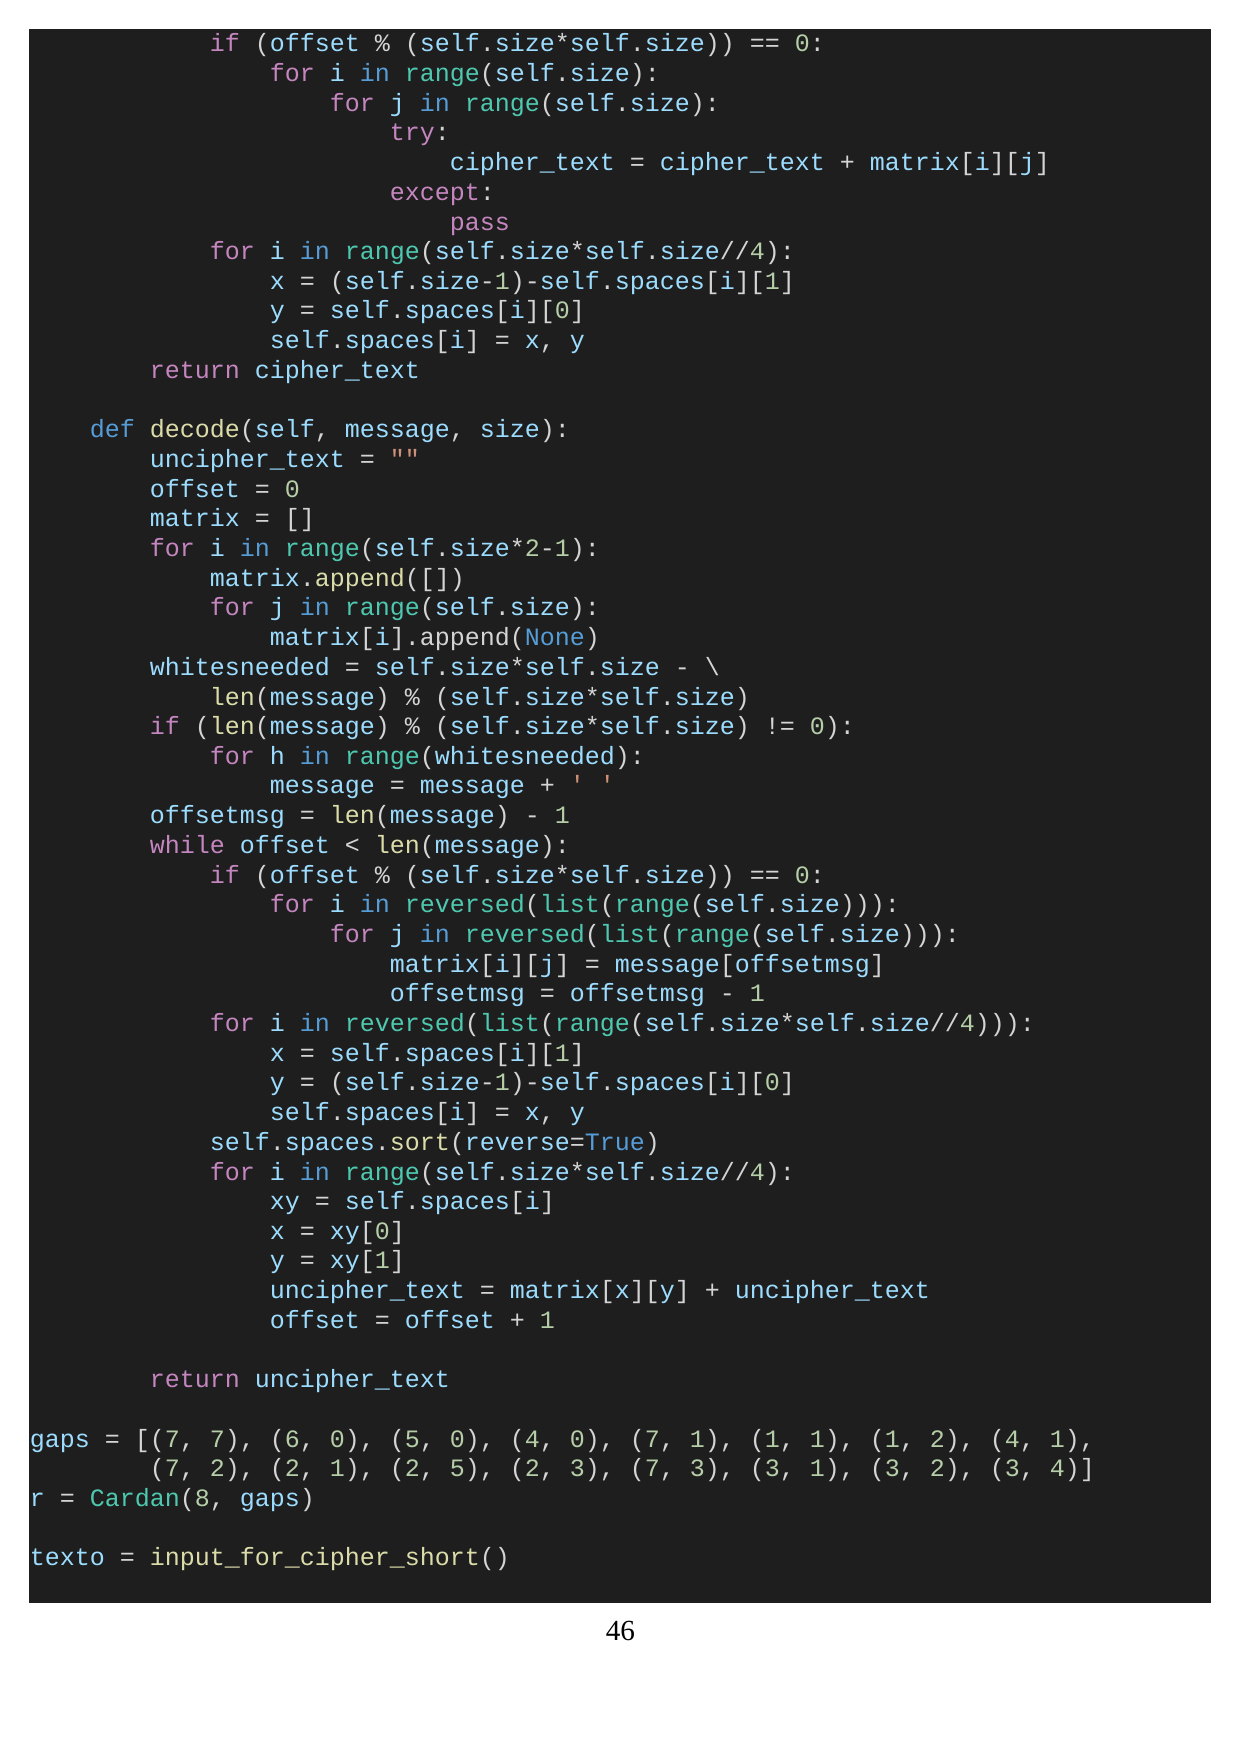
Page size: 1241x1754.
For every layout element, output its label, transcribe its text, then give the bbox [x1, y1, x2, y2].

text matrix[i][j] = message[offsetmsg] [29, 950, 1211, 979]
text cipher_text = cipher_text + matrix[i][j] [29, 148, 1211, 178]
text x = self.spaces[i][1] [29, 1039, 1211, 1069]
text self.spaces[i] = x, y [29, 326, 1211, 356]
text matrix = [] [29, 504, 1211, 534]
text for i in range(self.size*2-1): [29, 534, 1211, 564]
text offset = 0 [29, 475, 1211, 504]
text matrix.append([]) [29, 564, 1211, 594]
text if (offset % (self.size*self.size)) == 0: [29, 29, 1211, 59]
text self.spaces.sort(reverse=True) [29, 1128, 1211, 1158]
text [29, 1454, 1211, 1484]
text y = xy[1] [29, 1247, 1211, 1276]
text for i in reversed(list(range(self.size*self.size//4))): [29, 1009, 1211, 1039]
text offsetmsg = offsetmsg - 1 [29, 979, 1211, 1009]
text uncipher_text = "" [29, 445, 1211, 475]
text len(message) % (self.size*self.size) [29, 683, 1211, 712]
text for j in range(self.size): [29, 89, 1211, 119]
text try: [29, 119, 1211, 148]
text for h in range(whitesneeded): [29, 742, 1211, 772]
text xy = self.spaces[i] [29, 1187, 1211, 1217]
text except: [29, 178, 1211, 208]
text x = (self.size-1)-self.spaces[i][1] [29, 267, 1211, 297]
text uncipher_text = matrix[x][y] + uncipher_text [29, 1276, 1211, 1306]
text y = (self.size-1)-self.spaces[i][0] [29, 1069, 1211, 1098]
text gaps = [(7, 7), (6, 0), (5, 0), (4, 0), (7, 1), (1, 1), (1, 2), (4, 1), [29, 1425, 1211, 1454]
text matrix[i].append(None) [29, 623, 1211, 653]
text self.spaces[i] = x, y [29, 1098, 1211, 1128]
text while offset < len(message): [29, 831, 1211, 861]
text for j in range(self.size): [29, 594, 1211, 623]
text whitesneeded = self.size*self.size - \ [29, 653, 1211, 683]
text offset = offset + 1 [29, 1306, 1211, 1336]
text for i in range(self.size*self.size//4): [29, 1158, 1211, 1187]
text def decode(self, message, size): [29, 416, 1211, 445]
text for i in reversed(list(range(self.size))): [29, 891, 1211, 920]
text for j in reversed(list(range(self.size))): [29, 920, 1211, 950]
text if (len(message) % (self.size*self.size) != 0): [29, 712, 1211, 742]
text offsetmsg = len(message) - 1 [29, 801, 1211, 831]
text texto = input_for_cipher_short() [29, 1544, 1211, 1573]
text for i in range(self.size): [29, 59, 1211, 89]
text if (offset % (self.size*self.size)) == 0: [29, 861, 1211, 891]
text message = message + ' ' [29, 772, 1211, 801]
text r = Cardan(8, gaps) [29, 1484, 1211, 1514]
text for i in range(self.size*self.size//4): [29, 237, 1211, 267]
text x = xy[0] [29, 1217, 1211, 1247]
text pass [29, 208, 1211, 237]
text y = self.spaces[i][0] [29, 297, 1211, 326]
text return uncipher_text [29, 1366, 1211, 1395]
text return cipher_text [29, 356, 1211, 386]
